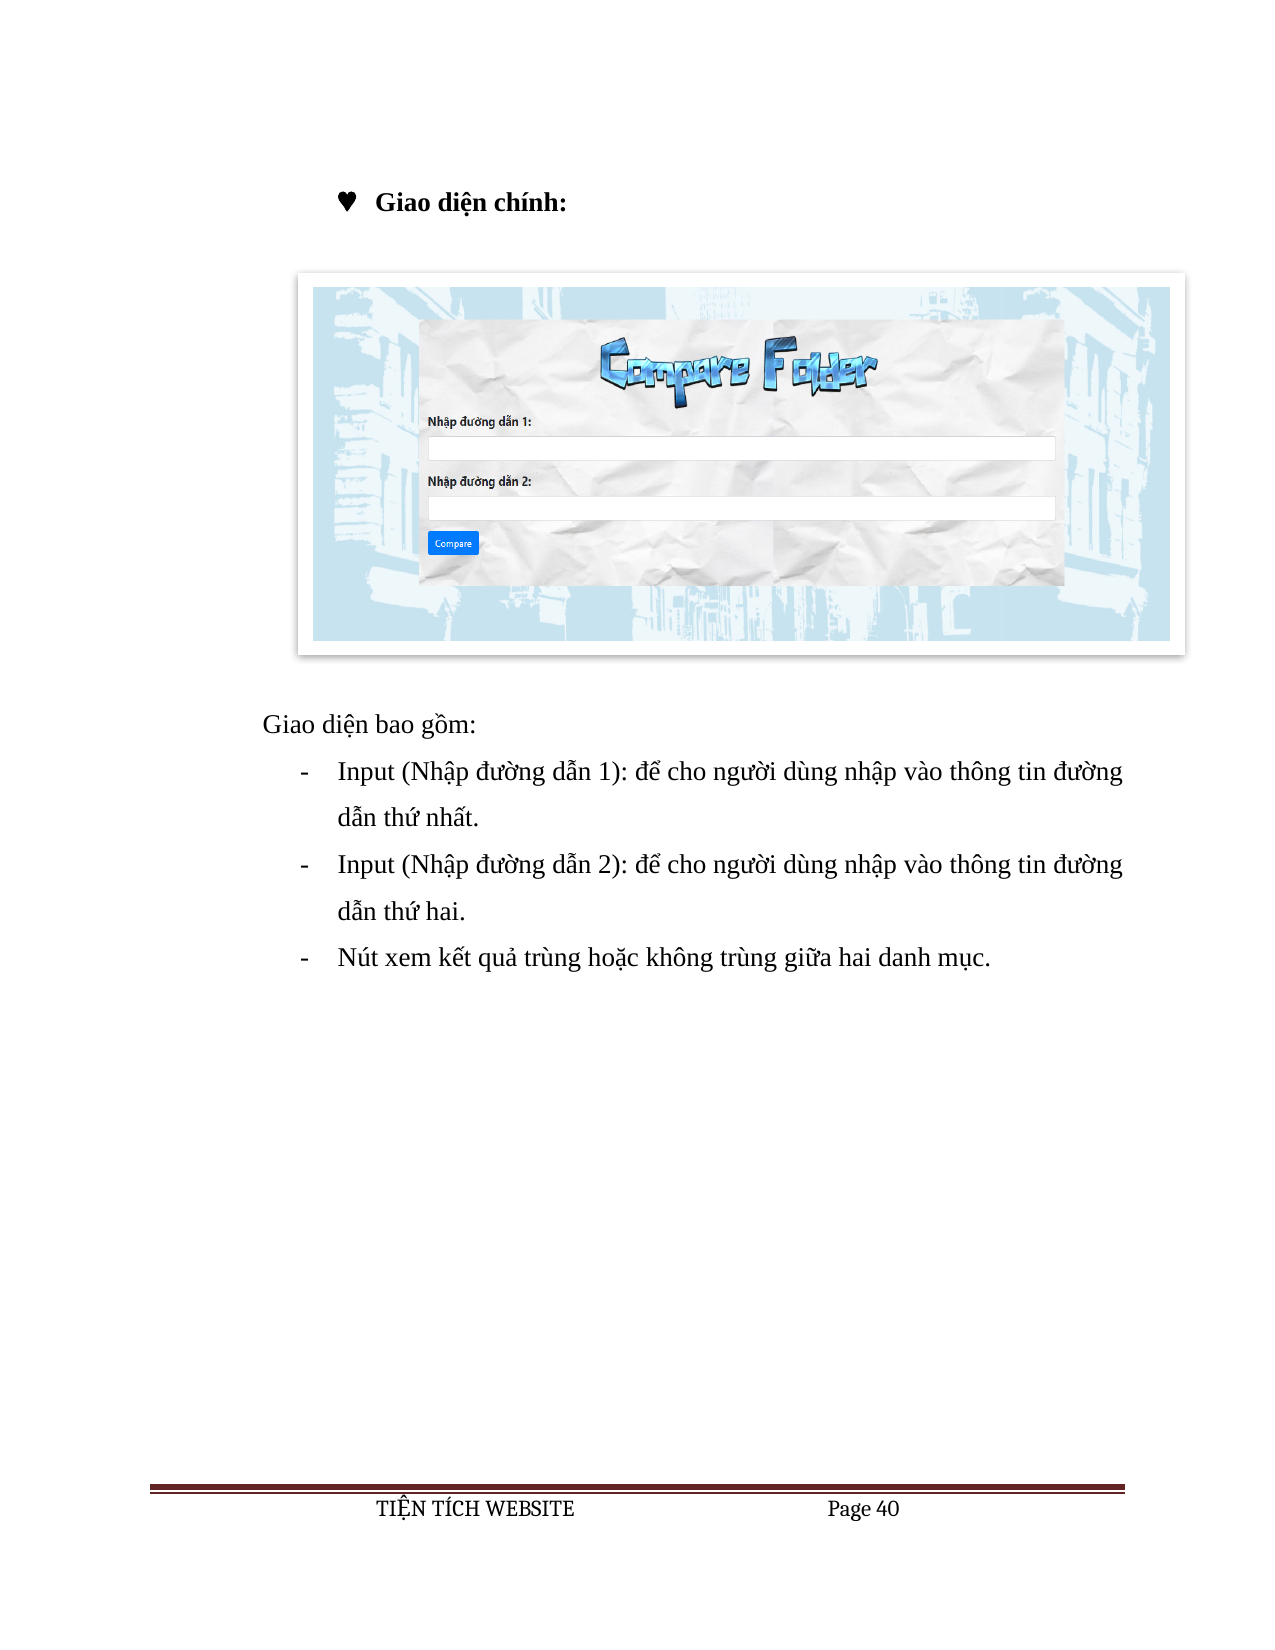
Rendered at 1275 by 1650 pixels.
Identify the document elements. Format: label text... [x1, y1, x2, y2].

list Input (Nhập đường dẫn 1): để cho người dùng nhập vào thông tin đường dẫn thứ nhất. [300, 755, 1125, 832]
text Giao diện bao gồm: [262, 708, 1125, 739]
picture [313, 287, 1170, 641]
list Giao diện chính: [337, 186, 1125, 217]
list Nút xem kết quả trùng hoặc không trùng giữa hai danh mục. [300, 941, 1125, 972]
list Input (Nhập đường dẫn 2): để cho người dùng nhập vào thông tin đường dẫn thứ hai. [300, 848, 1125, 926]
